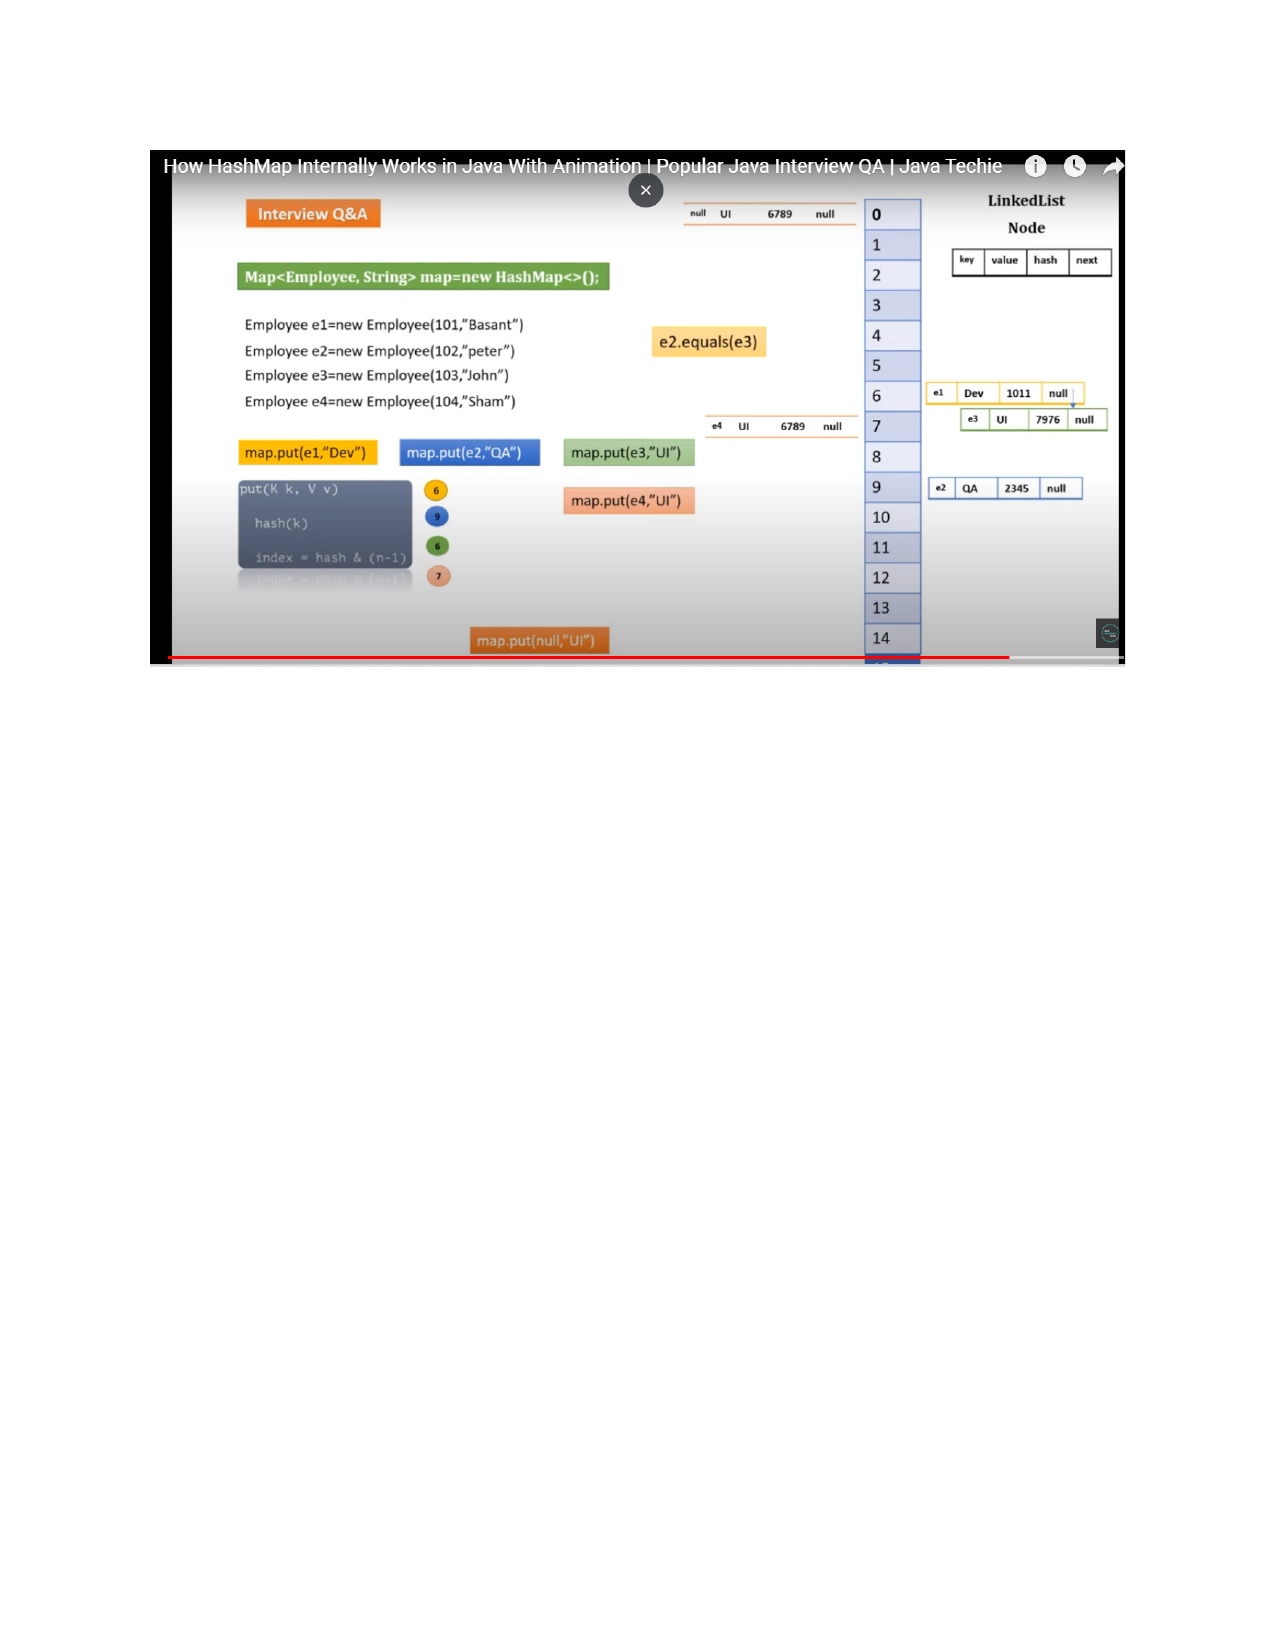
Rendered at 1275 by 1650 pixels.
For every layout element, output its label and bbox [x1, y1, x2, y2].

picture [150, 150, 1125, 667]
